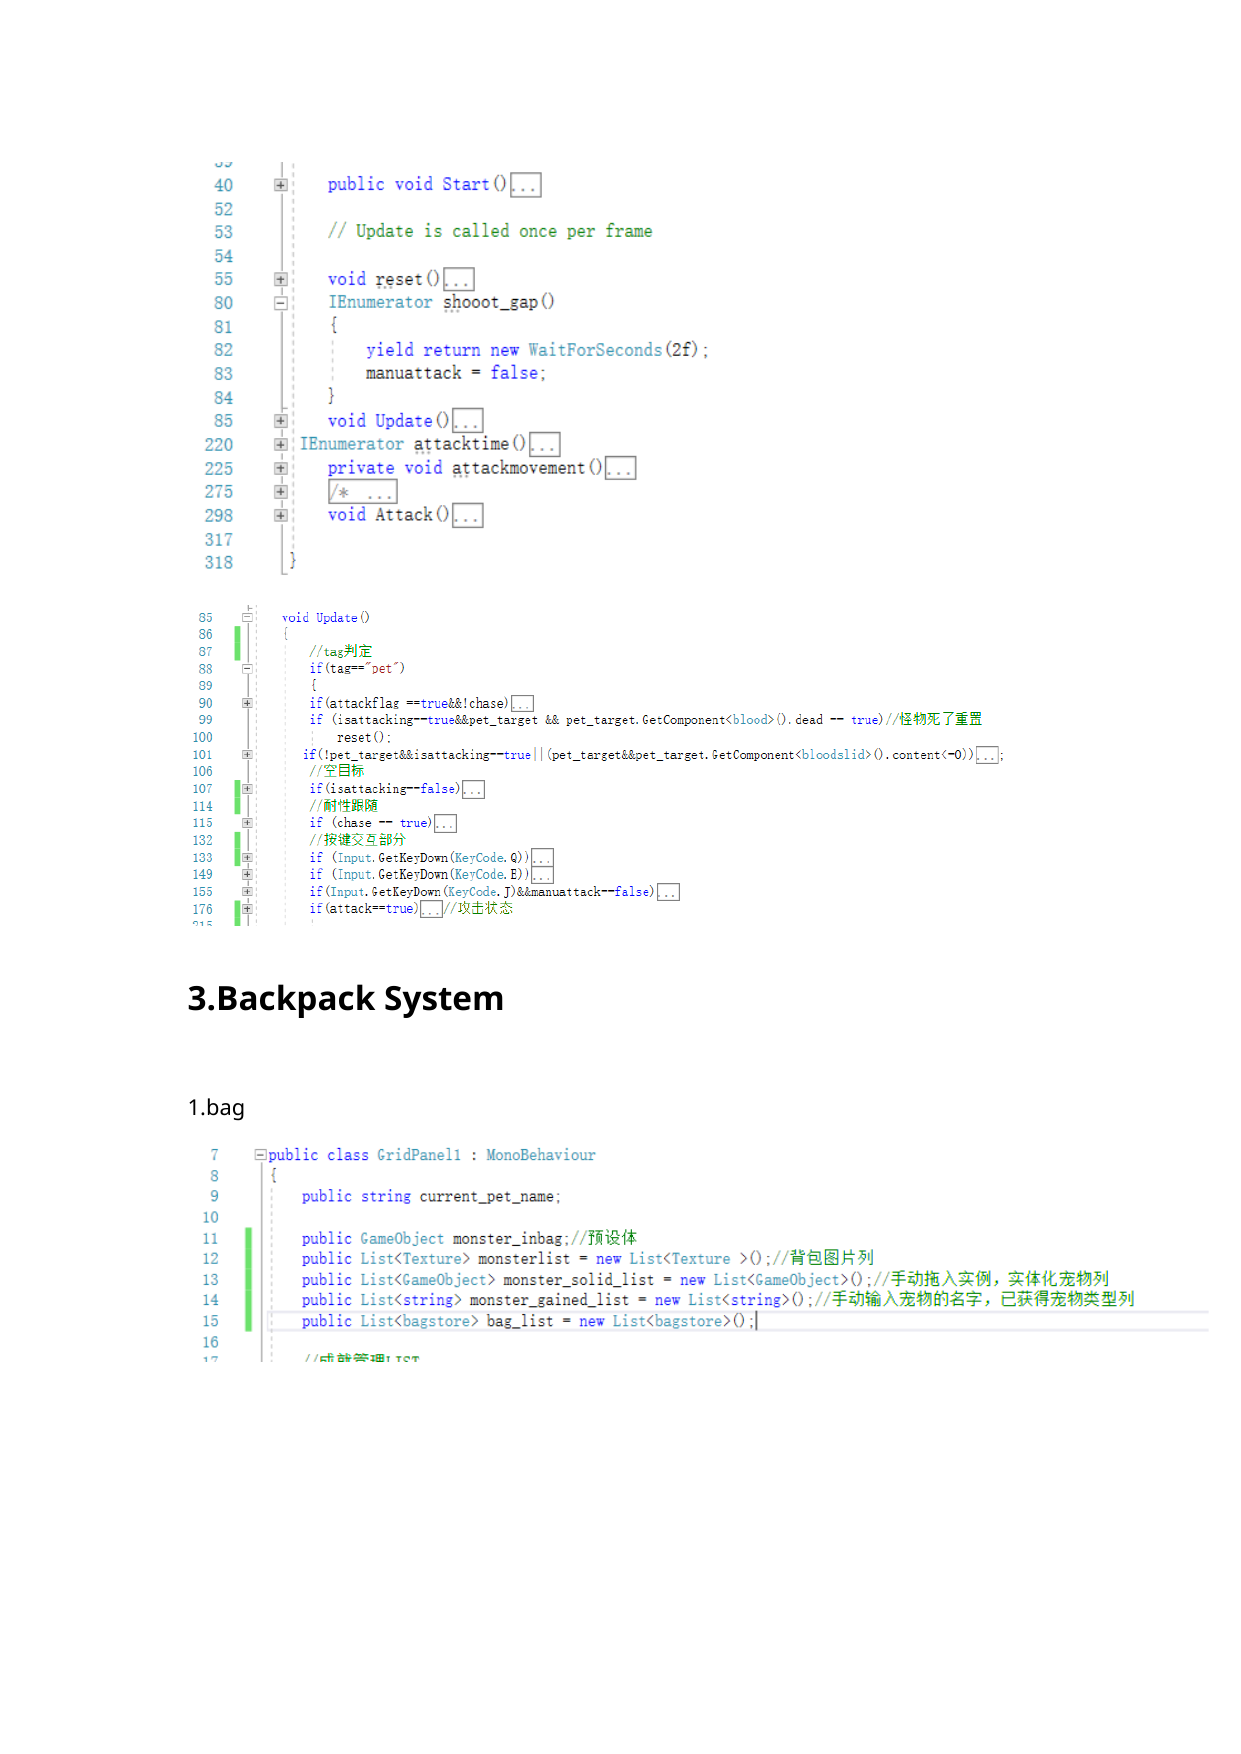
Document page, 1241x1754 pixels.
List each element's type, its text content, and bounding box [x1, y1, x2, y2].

picture [187, 162, 778, 594]
subtitle 3.Backpack System [187, 965, 1053, 1030]
text 1.bag [187, 1090, 1053, 1123]
picture [187, 1139, 1209, 1362]
picture [187, 605, 1053, 926]
